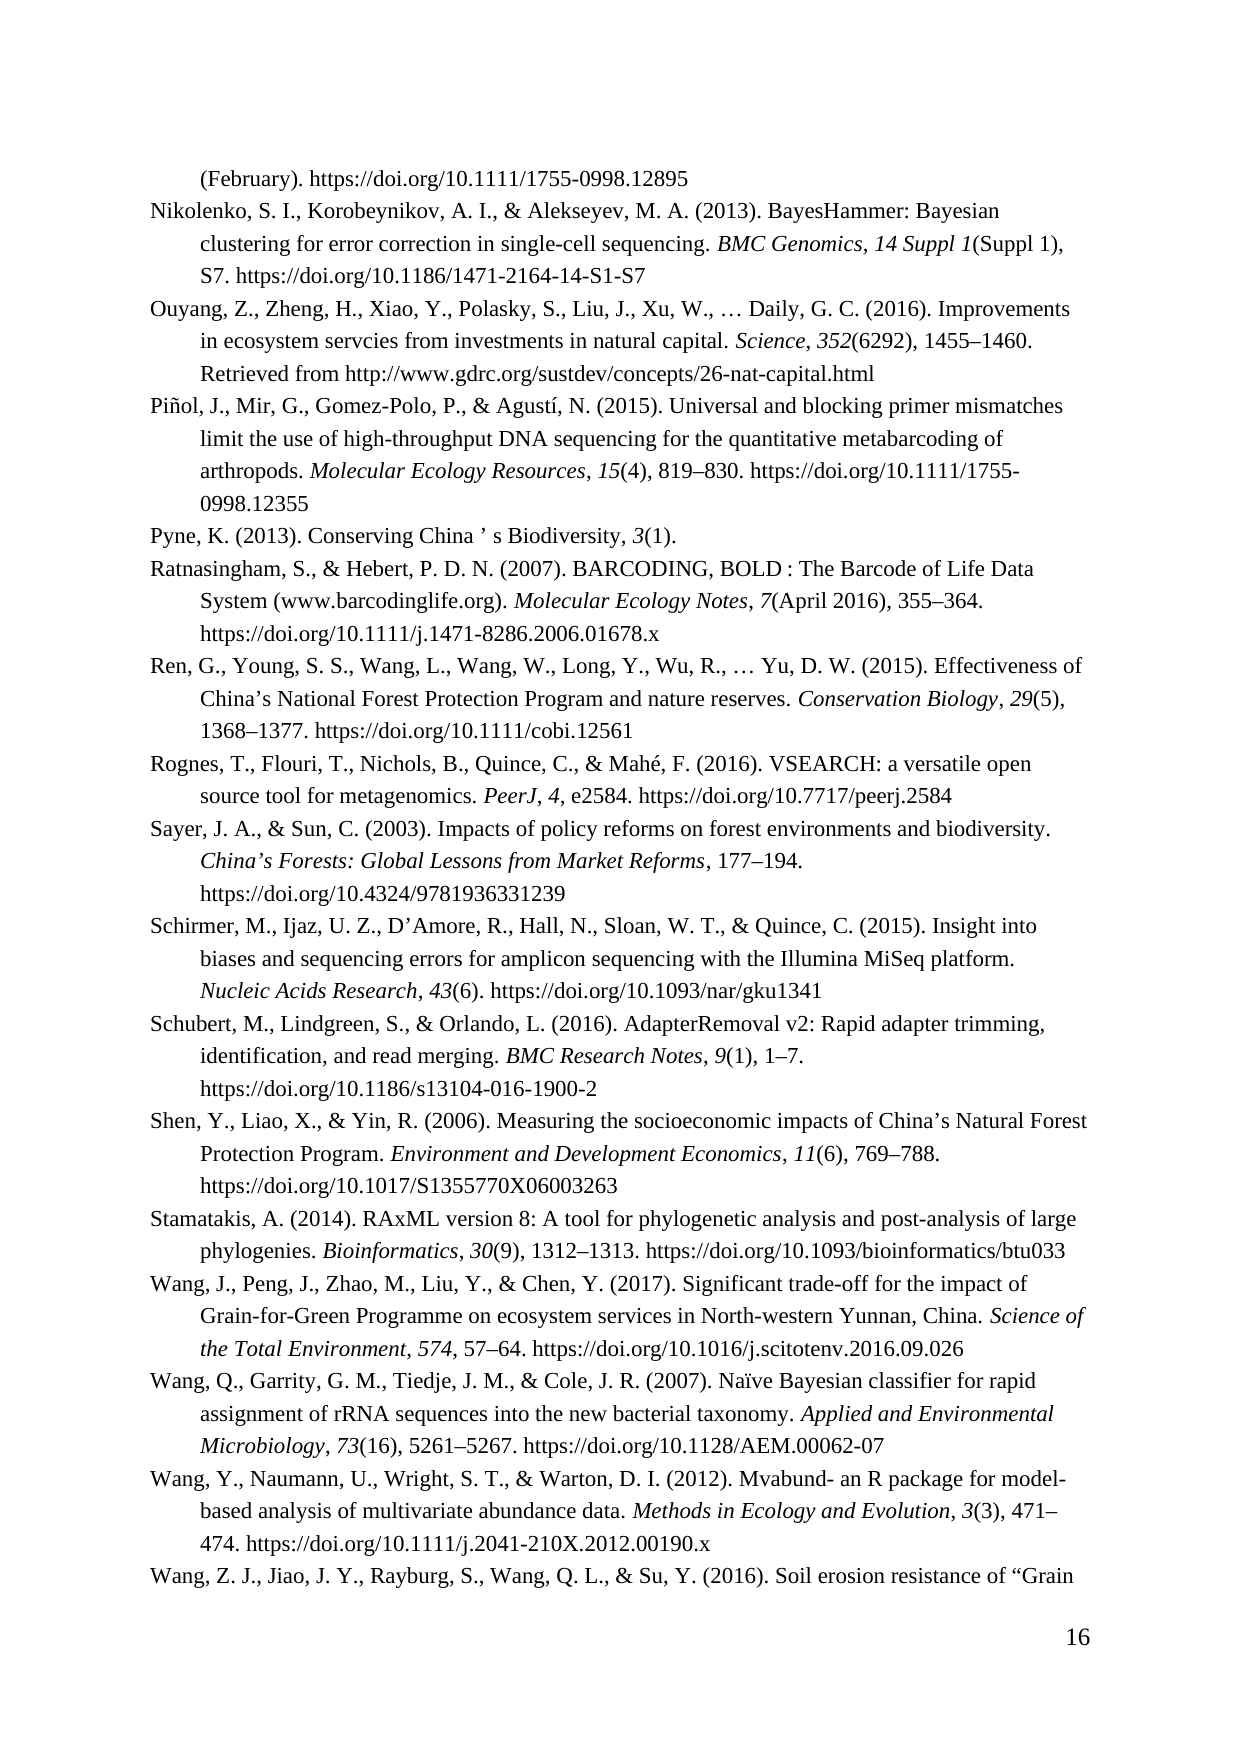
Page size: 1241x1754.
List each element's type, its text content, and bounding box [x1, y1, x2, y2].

text Rognes, T., Flouri, T., Nichols, B., Quince, C., & Mahé, F. (2016). VSEARCH: a versatile open source tool for metagenomics. PeerJ, 4, e2584. https://doi.org/10.7717/peerj.2584 [150, 747, 1090, 812]
text Ratnasingham, S., & Hebert, P. D. N. (2007). BARCODING, BOLD : The Barcode of Life Data System (www.barcodinglife.org). Molecular Ecology Notes, 7(April 2016), 355–364. https://doi.org/10.1111/j.1471-8286.2006.01678.x [150, 552, 1090, 649]
text Pyne, K. (2013). Conserving China ’ s Biodiversity, 3(1). [150, 519, 1090, 552]
text Schubert, M., Lindgreen, S., & Orlando, L. (2016). AdapterRemoval v2: Rapid adapter trimming, identification, and read merging. BMC Research Notes, 9(1), 1–7. https://doi.org/10.1186/s13104-016-1900-2 [150, 1007, 1090, 1104]
text Wang, Q., Garrity, G. M., Tiedje, J. M., & Cole, J. R. (2007). Naïve Bayesian classifier for rapid assignment of rRNA sequences into the new bacterial taxonomy. Applied and Environmental Microbiology, 73(16), 5261–5267. https://doi.org/10.1128/AEM.00062-07 [150, 1364, 1090, 1462]
text Piñol, J., Mir, G., Gomez-Polo, P., & Agustí, N. (2015). Universal and blocking primer mismatches limit the use of high-throughput DNA sequencing for the quantitative metabarcoding of arthropods. Molecular Ecology Resources, 15(4), 819–830. https://doi.org/10.1111/1755-0998.12355 [150, 389, 1090, 519]
text Ren, G., Young, S. S., Wang, L., Wang, W., Long, Y., Wu, R., … Yu, D. W. (2015). Effectiveness of China’s National Forest Protection Program and nature reserves. Conservation Biology, 29(5), 1368–1377. https://doi.org/10.1111/cobi.12561 [150, 649, 1090, 747]
text Nikolenko, S. I., Korobeynikov, A. I., & Alekseyev, M. A. (2013). BayesHammer: Bayesian clustering for error correction in single-cell sequencing. BMC Genomics, 14 Suppl 1(Suppl 1), S7. https://doi.org/10.1186/1471-2164-14-S1-S7 [150, 194, 1090, 292]
text Ouyang, Z., Zheng, H., Xiao, Y., Polasky, S., Liu, J., Xu, W., … Daily, G. C. (2016). Improvements in ecosystem servcies from investments in natural capital. Science, 352(6292), 1455–1460. Retrieved from http://www.gdrc.org/sustdev/concepts/26-nat-capital.html [150, 292, 1090, 389]
text Sayer, J. A., & Sun, C. (2003). Impacts of policy reforms on forest environments and biodiversity. China’s Forests: Global Lessons from Market Reforms, 177–194. https://doi.org/10.4324/9781936331239 [150, 812, 1090, 909]
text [150, 162, 1090, 194]
text Stamatakis, A. (2014). RAxML version 8: A tool for phylogenetic analysis and post-analysis of large phylogenies. Bioinformatics, 30(9), 1312–1313. https://doi.org/10.1093/bioinformatics/btu033 [150, 1202, 1090, 1267]
text Wang, Y., Naumann, U., Wright, S. T., & Warton, D. I. (2012). Mvabund- an R package for model-based analysis of multivariate abundance data. Methods in Ecology and Evolution, 3(3), 471–474. https://doi.org/10.1111/j.2041-210X.2012.00190.x [150, 1462, 1090, 1559]
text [150, 1559, 1090, 1592]
text Shen, Y., Liao, X., & Yin, R. (2006). Measuring the socioeconomic impacts of China’s Natural Forest Protection Program. Environment and Development Economics, 11(6), 769–788. https://doi.org/10.1017/S1355770X06003263 [150, 1104, 1090, 1202]
text Schirmer, M., Ijaz, U. Z., D’Amore, R., Hall, N., Sloan, W. T., & Quince, C. (2015). Insight into biases and sequencing errors for amplicon sequencing with the Illumina MiSeq platform. Nucleic Acids Research, 43(6). https://doi.org/10.1093/nar/gku1341 [150, 909, 1090, 1007]
text Wang, J., Peng, J., Zhao, M., Liu, Y., & Chen, Y. (2017). Significant trade-off for the impact of Grain-for-Green Programme on ecosystem services in North-western Yunnan, China. Science of the Total Environment, 574, 57–64. https://doi.org/10.1016/j.scitotenv.2016.09.026 [150, 1267, 1090, 1364]
